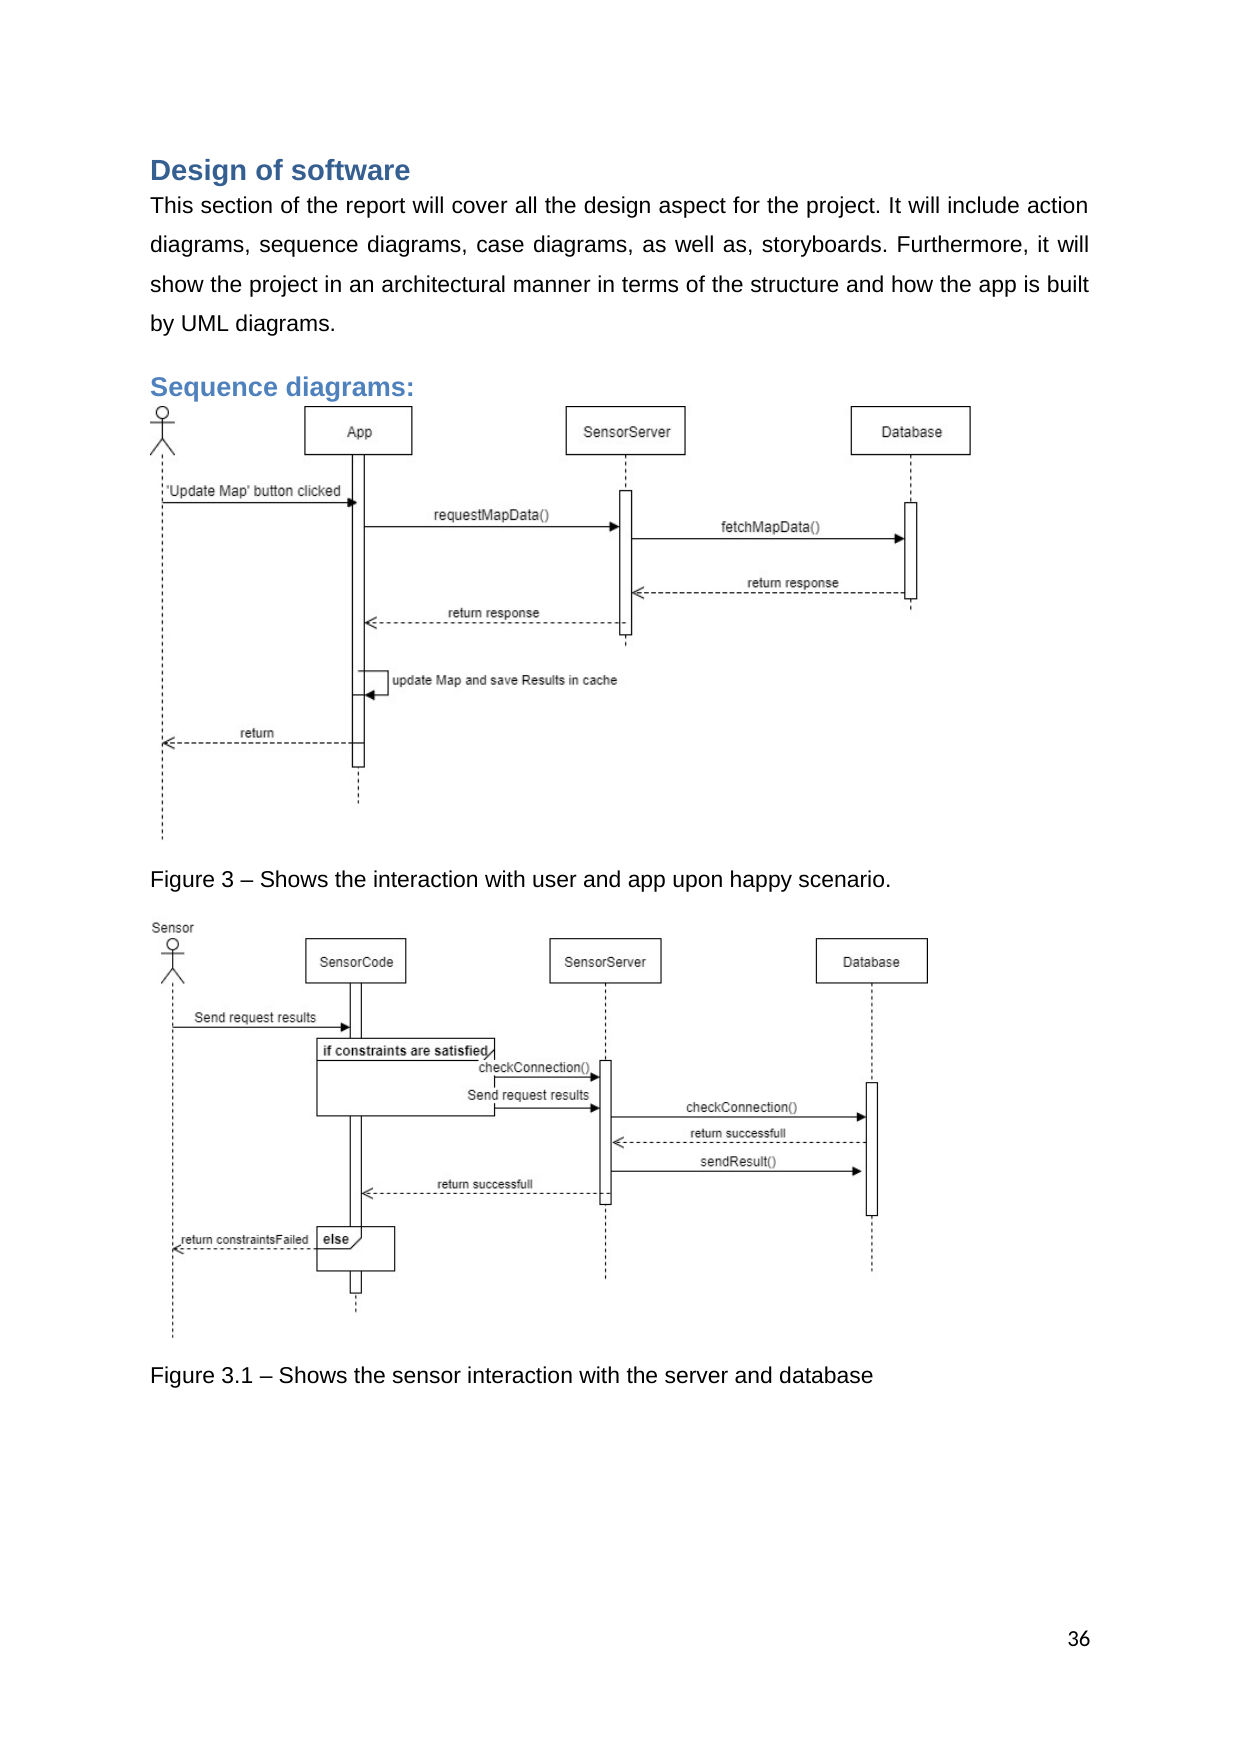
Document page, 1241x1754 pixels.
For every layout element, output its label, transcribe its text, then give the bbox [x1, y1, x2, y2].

text This section of the report will cover all the design aspect for the project. It will include action diagrams, sequence diagrams, case diagrams, as well as, storyboards. Furthermore, it will show the project in an architectural manner in terms of the structure and how the app is built by UML diagrams. [150, 192, 1090, 337]
text Figure 3.1 – Shows the sensor interaction with the server and database [150, 1362, 1090, 1389]
picture [150, 406, 972, 841]
picture [150, 916, 928, 1338]
subtitle Design of software [150, 153, 1090, 187]
text Figure 3 – Shows the interaction with user and app upon happy scenario. [150, 866, 1090, 892]
subtitle Sequence diagrams: [150, 371, 1090, 402]
